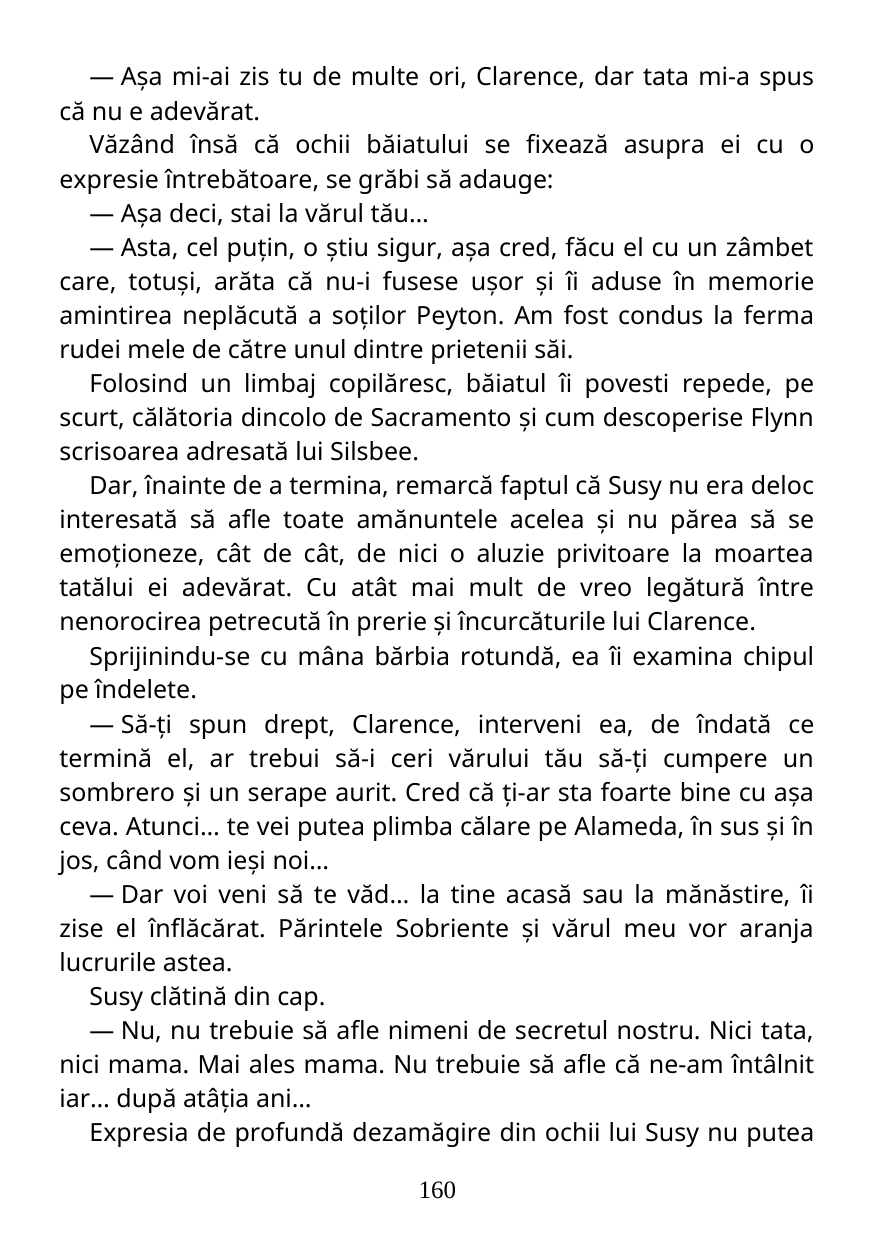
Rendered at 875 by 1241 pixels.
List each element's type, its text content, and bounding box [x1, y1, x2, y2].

text Dar, înainte de a termina, remarcă faptul că Susy nu era deloc interesată să afle toate amănuntele acelea şi nu părea să se emoţioneze, cât de cât, de nici o aluzie privitoare la moartea tatălui ei adevărat. Cu atât mai mult de vreo legătură între nenorocirea petrecută în prerie şi încurcăturile lui Clarence. [59, 468, 815, 638]
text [59, 1115, 815, 1149]
text — Nu, nu trebuie să afle nimeni de secretul nostru. Nici tata, nici mama. Mai ales mama. Nu trebuie să afle că ne-am întâlnit iar… după atâţia ani… [59, 1013, 815, 1115]
text Folosind un limbaj copilăresc, băiatul îi povesti repede, pe scurt, călătoria dincolo de Sacramento şi cum descoperise Flynn scrisoarea adresată lui Silsbee. [59, 366, 815, 468]
text — Asta, cel puţin, o ştiu sigur, aşa cred, făcu el cu un zâmbet care, totuşi, arăta că nu-i fusese uşor şi îi aduse în memorie amintirea neplăcută a soţilor Peyton. Am fost condus la ferma rudei mele de către unul dintre prietenii săi. [59, 229, 815, 366]
text — Aşa mi-ai zis tu de multe ori, Clarence, dar tata mi-a spus că nu e adevărat. [59, 59, 815, 127]
text Văzând însă că ochii băiatului se fixează asupra ei cu o expresie întrebătoare, se grăbi să adauge: [59, 127, 815, 195]
text — Dar voi veni să te văd… la tine acasă sau la mănăstire, îi zise el înflăcărat. Părintele Sobriente şi vărul meu vor aranja lucrurile astea. [59, 877, 815, 979]
text Sprijinindu-se cu mâna bărbia rotundă, ea îi examina chipul pe îndelete. [59, 638, 815, 706]
text Susy clătină din cap. [59, 979, 815, 1013]
text — Aşa deci, stai la vărul tău… [59, 195, 815, 229]
text — Să-ţi spun drept, Clarence, interveni ea, de îndată ce termină el, ar trebui să-i ceri vărului tău să-ţi cumpere un sombrero şi un serape aurit. Cred că ţi-ar sta foarte bine cu aşa ceva. Atunci… te vei putea plimba călare pe Alameda, în sus şi în jos, când vom ieşi noi… [59, 706, 815, 877]
